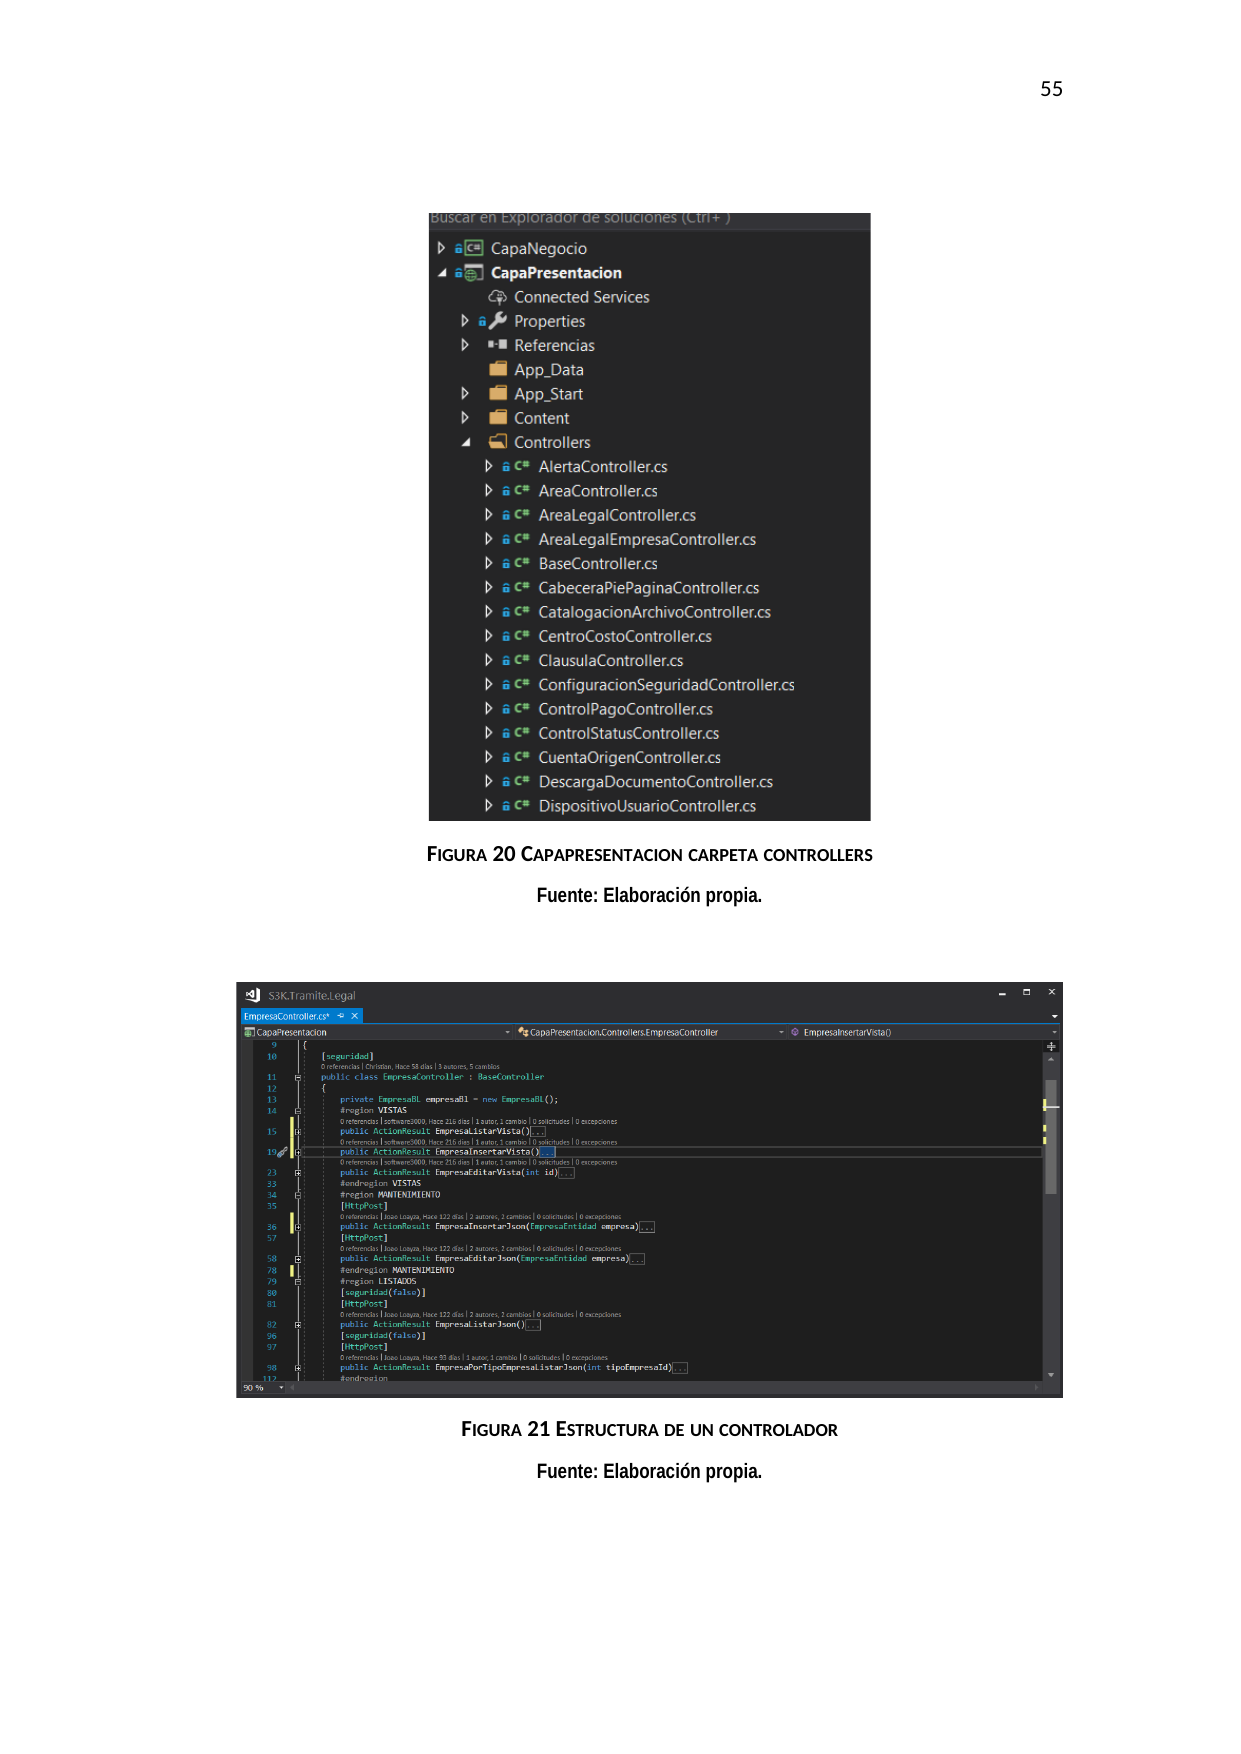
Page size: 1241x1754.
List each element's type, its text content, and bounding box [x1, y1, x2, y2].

picture [428, 213, 871, 821]
picture [236, 982, 1063, 1398]
text Fuente: Elaboración propia. [236, 883, 1063, 907]
text Figura 21 Estructura de un controlador [236, 1414, 1063, 1442]
text Figura 20 Capapresentacion carpeta controllers [236, 839, 1063, 867]
text Fuente: Elaboración propia. [236, 1459, 1063, 1483]
